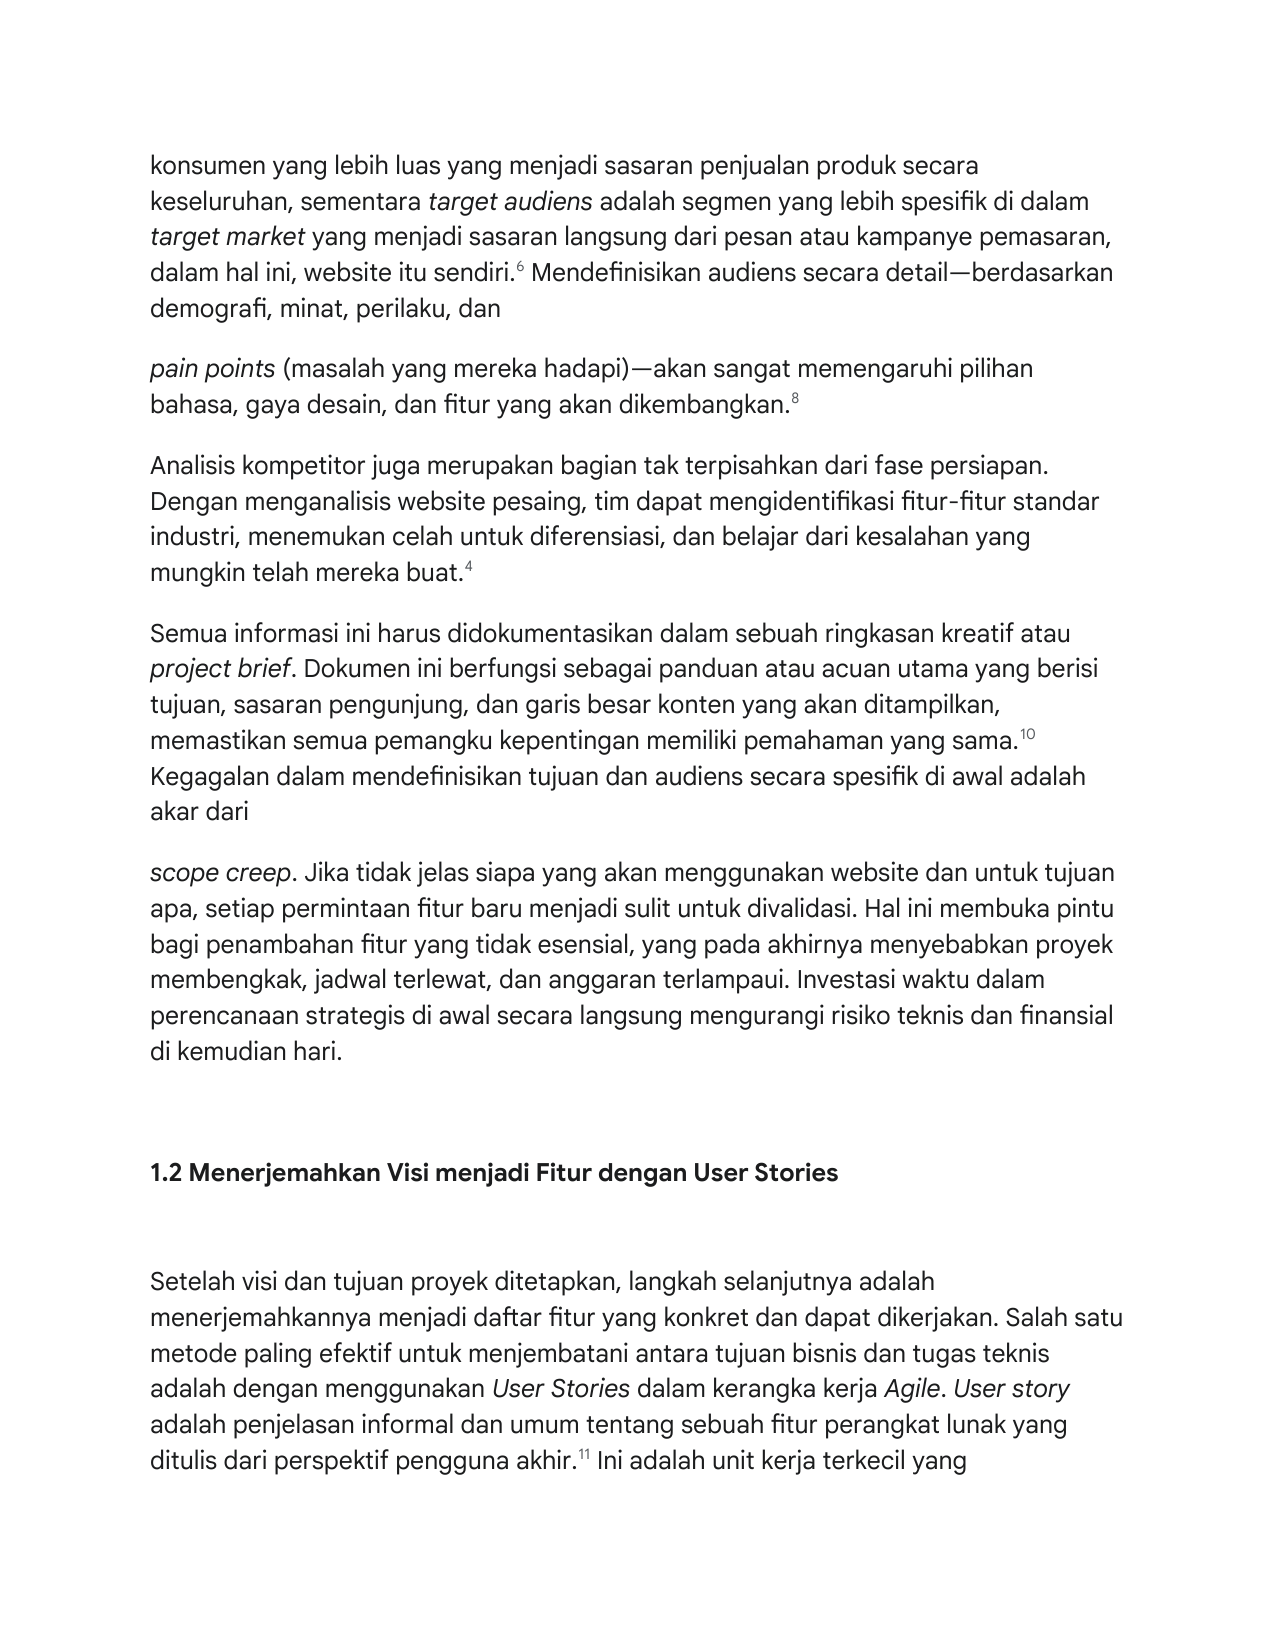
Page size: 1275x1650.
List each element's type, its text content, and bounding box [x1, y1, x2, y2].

text pain points (masalah yang mereka hadapi)—akan sangat memengaruhi pilihan bahasa, gaya desain, dan fitur yang akan dikembangkan.8 [150, 354, 1125, 421]
text Analisis kompetitor juga merupakan bagian tak terpisahkan dari fase persiapan. Dengan menganalisis website pesaing, tim dapat mengidentifikasi fitur-fitur standar industri, menemukan celah untuk diferensiasi, dan belajar dari kesalahan yang mungkin telah mereka buat.4 [150, 450, 1125, 589]
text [150, 150, 1125, 324]
text Semua informasi ini harus didokumentasikan dalam sebuah ringkasan kreatif atau project brief. Dokumen ini berfungsi sebagai panduan atau acuan utama yang berisi tujuan, sasaran pengunjung, dan garis besar konten yang akan ditampilkan, memastikan semua pemangku kepentingan memiliki pemahaman yang sama.10 Kegagalan dalam mendefinisikan tujuan dan audiens secara spesifik di awal adalah akar dari [150, 618, 1125, 828]
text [150, 1266, 1125, 1476]
subtitle 1.2 Menerjemahkan Visi menjadi Fitur dengan User Stories [150, 1157, 1125, 1189]
text scope creep. Jika tidak jelas siapa yang akan menggunakan website dan untuk tujuan apa, setiap permintaan fitur baru menjadi sulit untuk divalidasi. Hal ini membuka pintu bagi penambahan fitur yang tidak esensial, yang pada akhirnya menyebabkan proyek membengkak, jadwal terlewat, dan anggaran terlampaui. Investasi waktu dalam perencanaan strategis di awal secara langsung mengurangi risiko teknis dan finansial di kemudian hari. [150, 857, 1125, 1067]
